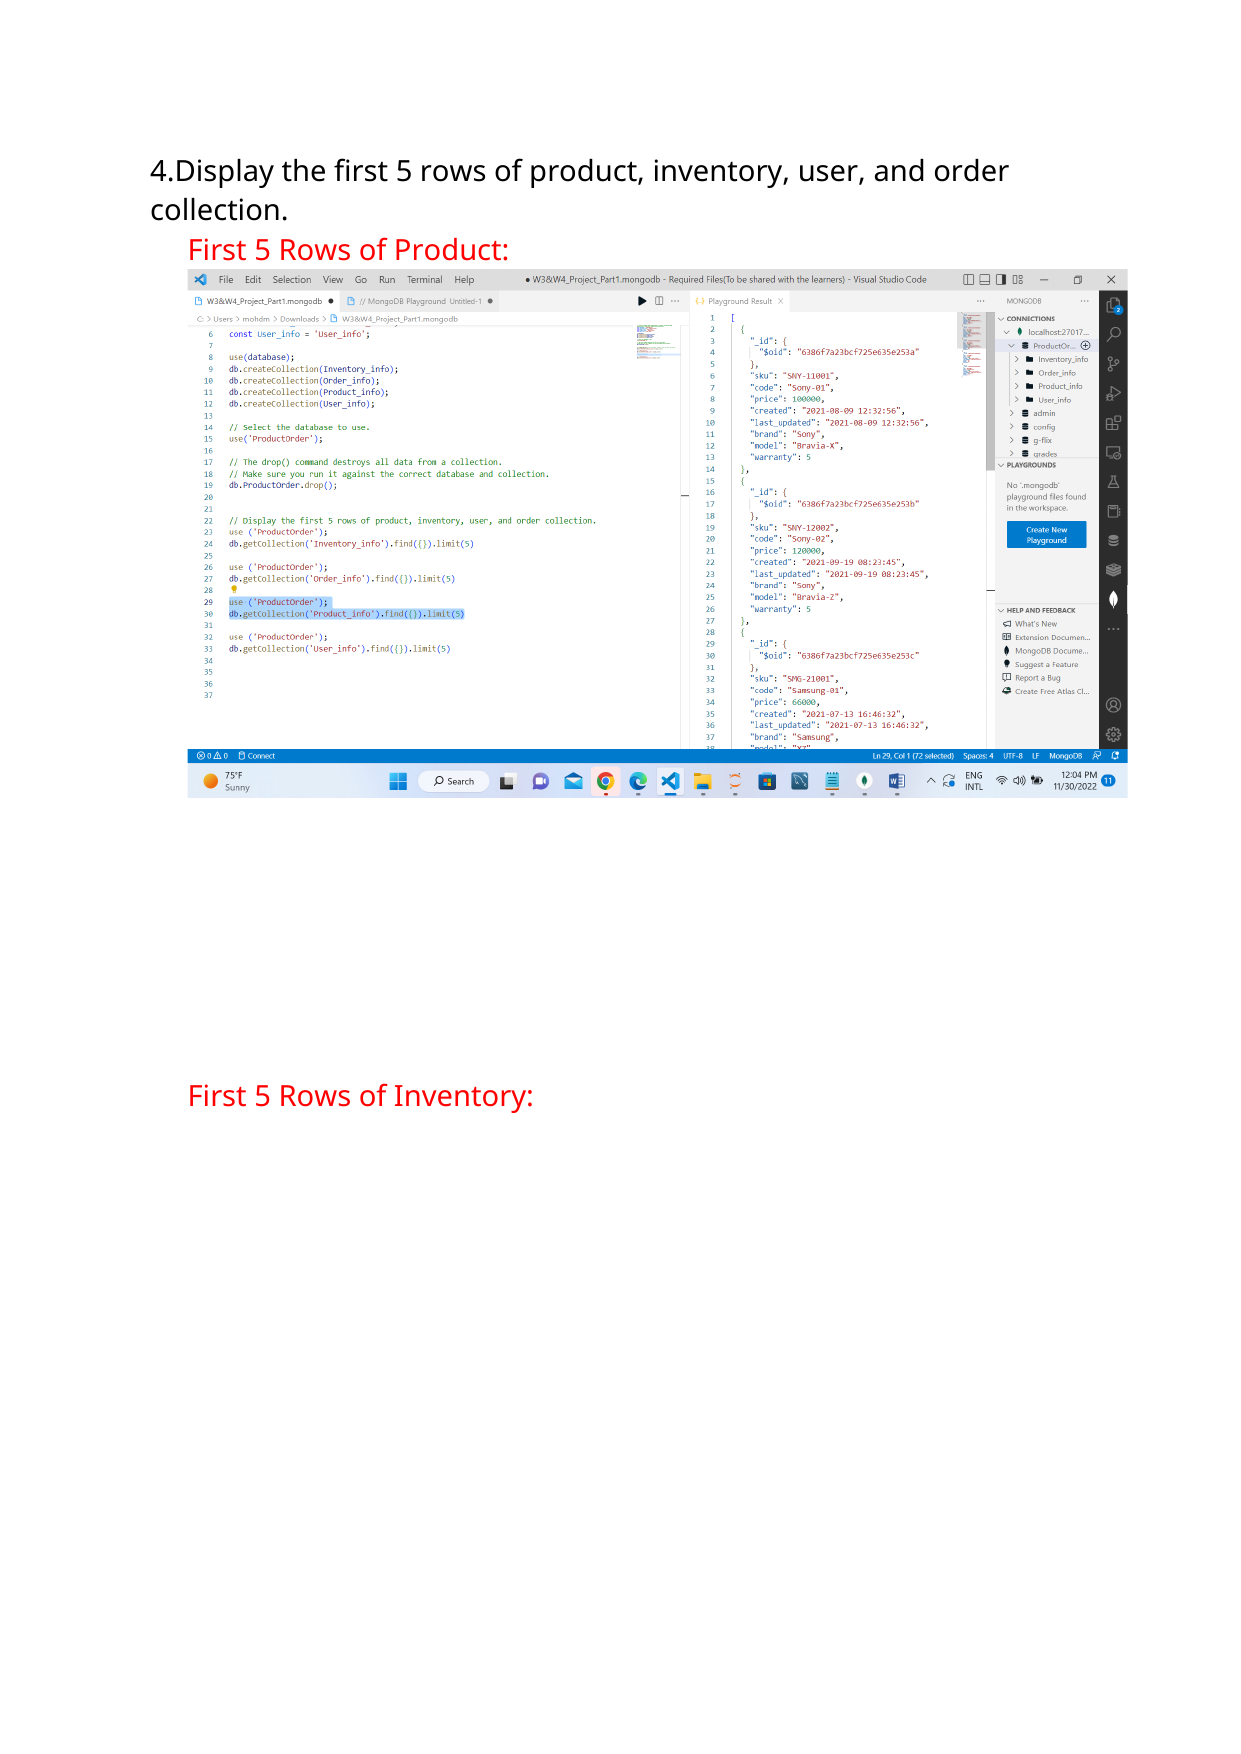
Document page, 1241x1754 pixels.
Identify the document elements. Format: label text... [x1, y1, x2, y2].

text 4.Display the first 5 rows of product, inventory, user, and order collection. [150, 150, 1090, 229]
picture [187, 269, 1128, 798]
text First 5 Rows of Inventory: [187, 1076, 1090, 1115]
text First 5 Rows of Product: [187, 229, 1090, 269]
